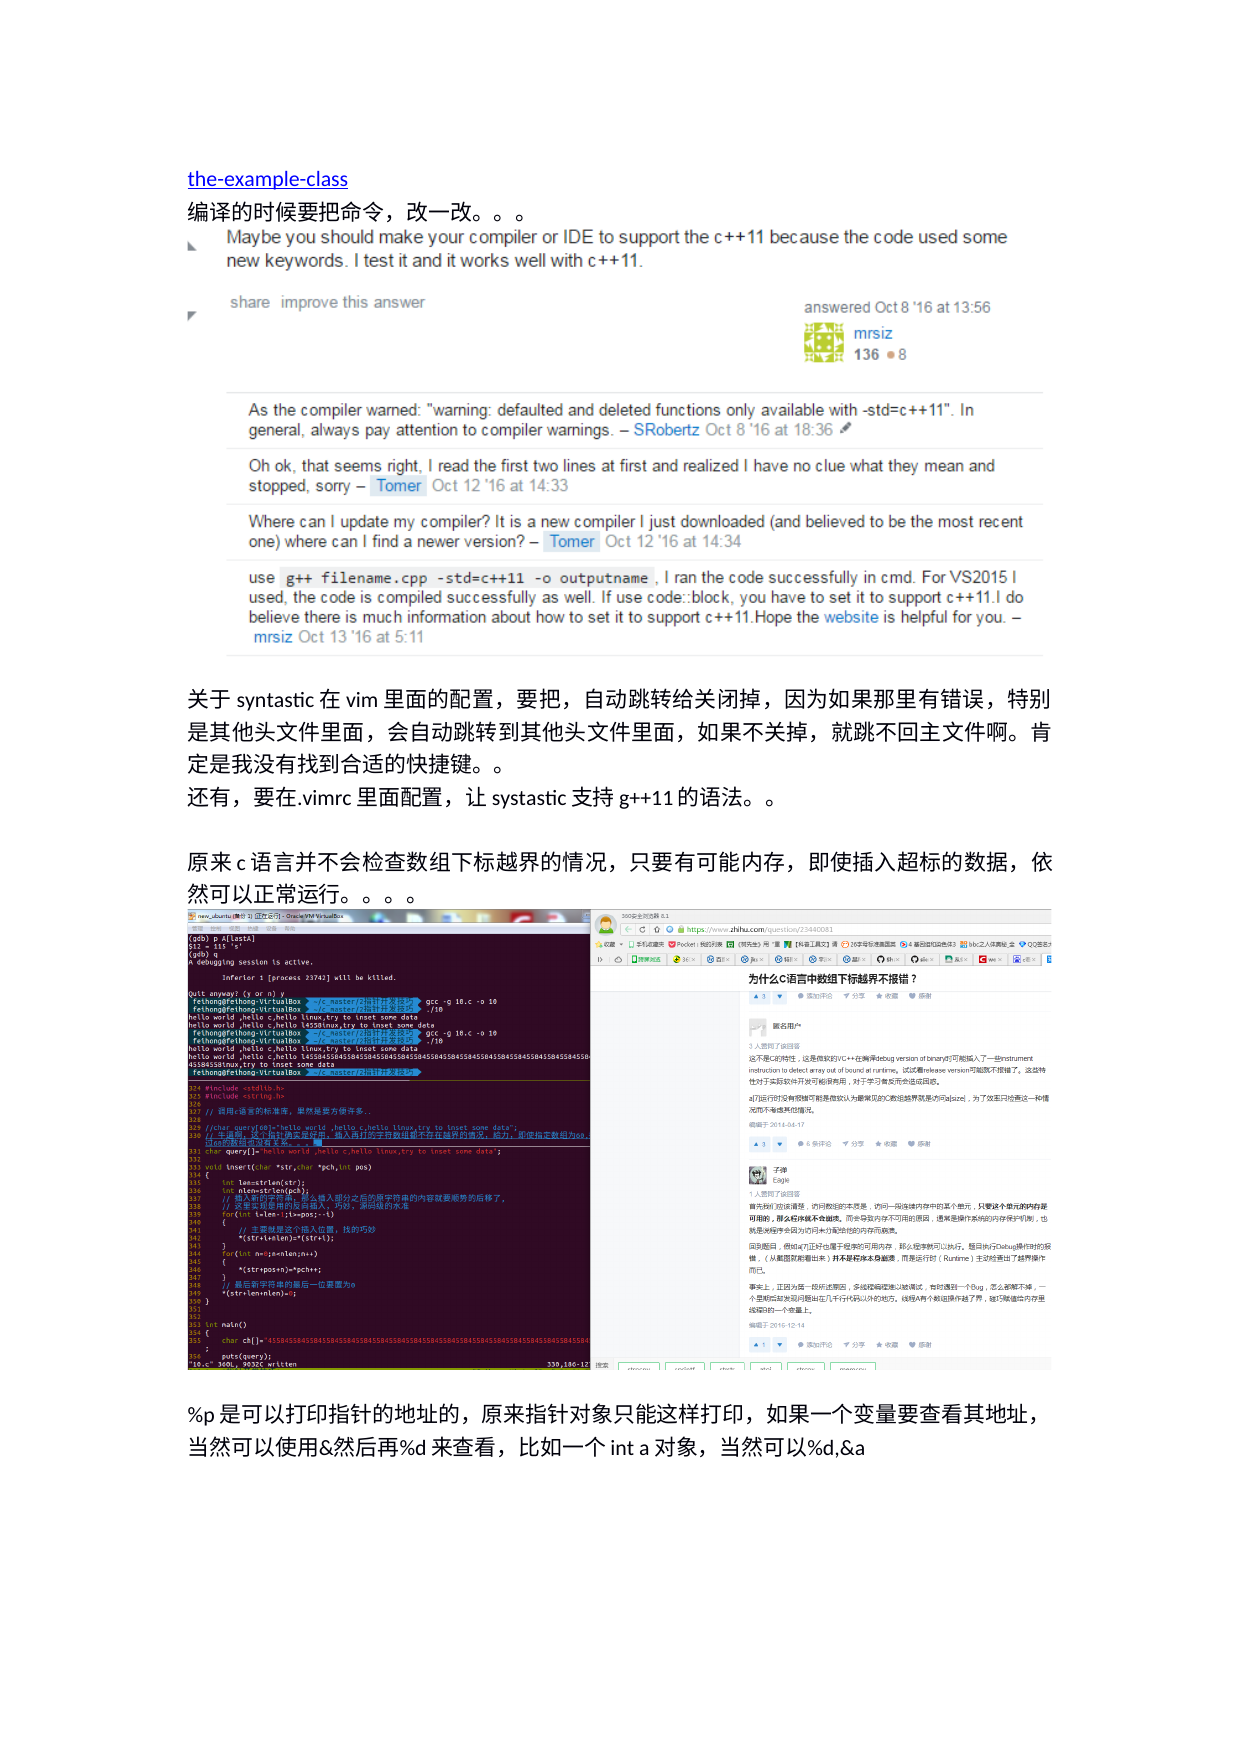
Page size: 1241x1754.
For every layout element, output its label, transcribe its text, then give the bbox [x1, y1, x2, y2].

picture [187, 227, 1053, 660]
picture [187, 909, 1052, 1370]
text %p是可以打印指针的地址的，原来指针对象只能这样打印，如果一个变量要查看其地址，当然可以使用&然后再%d来查看，比如一个int a对象，当然可以%d,&a [187, 1397, 1053, 1462]
text 原来c语言并不会检查数组下标越界的情况，只要有可能内存，即使插入超标的数据，依然可以正常运行。。。。 [187, 844, 1053, 909]
text 编译的时候要把命令，改一改。。。 [187, 194, 1053, 227]
text 关于syntastic在vim里面的配置，要把，自动跳转给关闭掉，因为如果那里有错误，特别是其他头文件里面，会自动跳转到其他头文件里面，如果不关掉，就跳不回主文件啊。肯定是我没有找到合适的快捷键。。 [187, 682, 1053, 779]
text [187, 162, 1053, 194]
text 还有，要在.vimrc里面配置，让systastic支持g++11的语法。。 [187, 779, 1053, 812]
